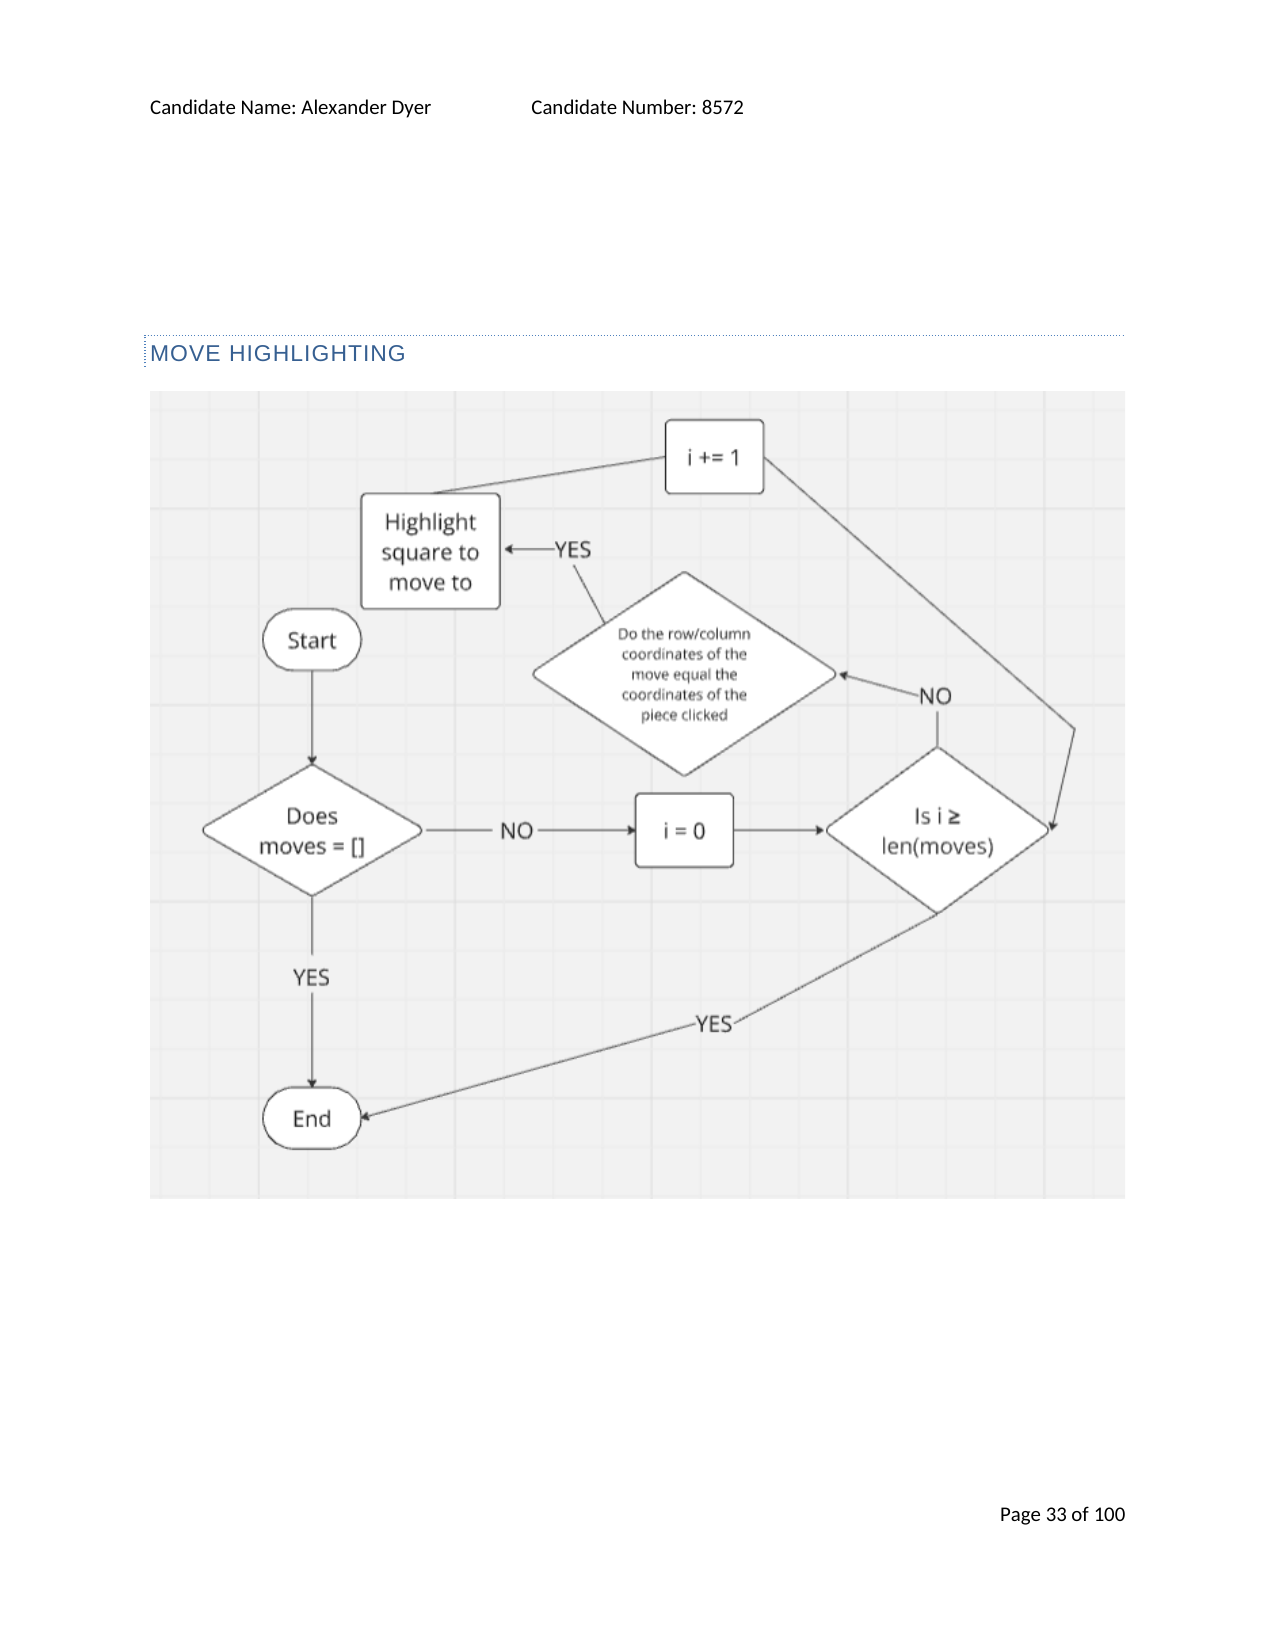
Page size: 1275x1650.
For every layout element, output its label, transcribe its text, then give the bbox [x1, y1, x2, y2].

picture [150, 391, 1125, 1199]
subtitle Move HIghlighting [144, 334, 1125, 367]
